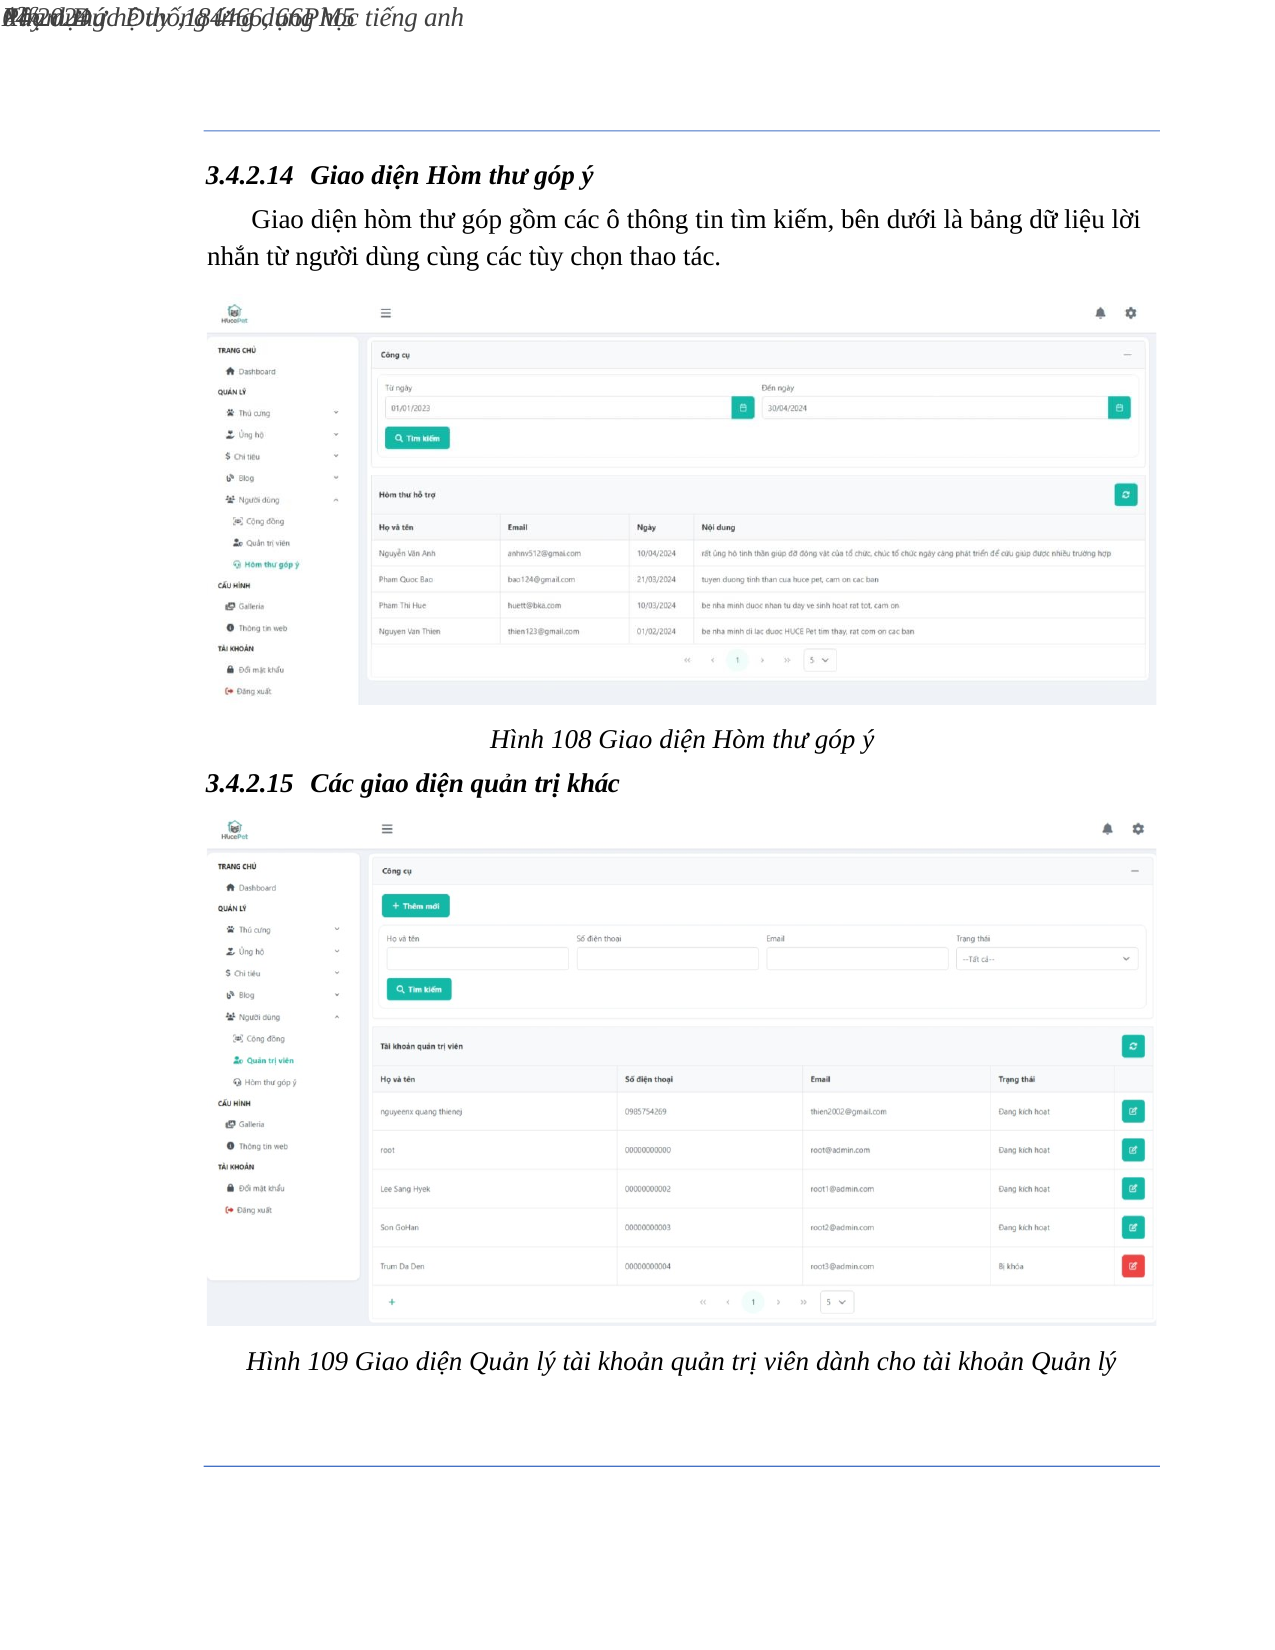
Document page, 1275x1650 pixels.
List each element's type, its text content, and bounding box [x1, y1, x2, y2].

picture [206, 819, 1157, 1326]
picture [206, 294, 1157, 705]
text Giao diện hòm thư góp gồm các ô thông tin tìm kiếm, bên dưới là bảng dữ liệu lời nhắn từ người dùng cùng các tùy chọn thao tác. [207, 203, 1189, 272]
text Hình 108 Giao diện Hòm thư góp ý [490, 311, 1189, 755]
subtitle Giao diện Hòm thư góp ý [206, 159, 1189, 191]
subtitle Các giao diện quản trị khác [206, 767, 1189, 798]
